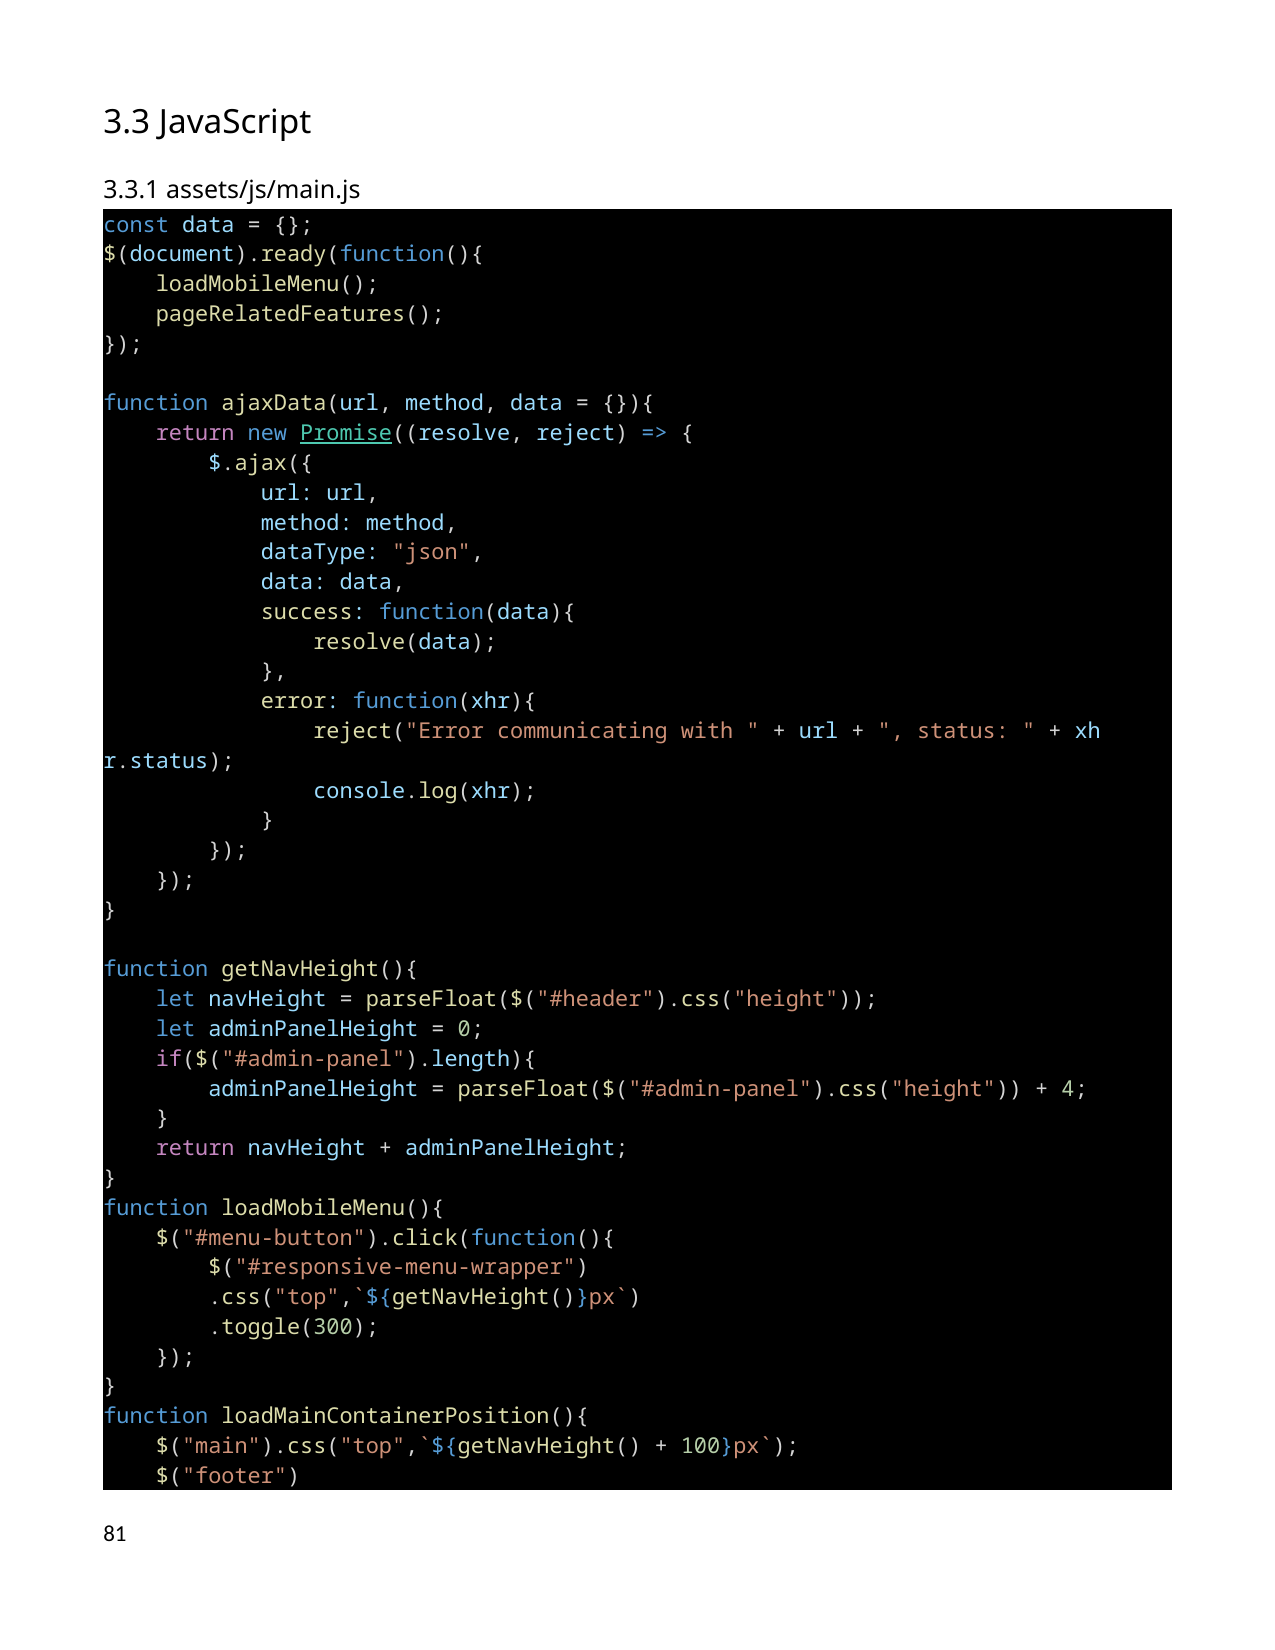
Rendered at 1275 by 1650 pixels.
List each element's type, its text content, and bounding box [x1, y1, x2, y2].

text }); [103, 864, 1172, 894]
text } [103, 1102, 1172, 1132]
text $("#menu-button").click(function(){ [103, 1222, 1172, 1251]
text error: function(xhr){ [103, 685, 1172, 715]
subtitle 3.3.1 assets/js/main.js [103, 172, 1172, 206]
text if($("#admin-panel").length){ [103, 1043, 1172, 1073]
text $("#responsive-menu-wrapper") [103, 1251, 1172, 1281]
text .css("top",`${getNavHeight()}px`) [103, 1281, 1172, 1311]
text function loadMainContainerPosition(){ [103, 1400, 1172, 1430]
text console.log(xhr); [103, 775, 1172, 804]
text } [103, 804, 1172, 834]
text url: url, [103, 477, 1172, 507]
text }); [103, 834, 1172, 864]
text .toggle(300); [103, 1311, 1172, 1341]
text success: function(data){ [103, 596, 1172, 626]
text return new Promise((resolve, reject) => { [103, 417, 1172, 447]
text } [103, 894, 1172, 924]
text reject("Error communicating with " + url + ", status: " + xhr.status); [103, 715, 1172, 775]
text let navHeight = parseFloat($("#header").css("height")); [103, 983, 1172, 1013]
text method: method, [103, 507, 1172, 536]
text }, [103, 656, 1172, 685]
text pageRelatedFeatures(); [103, 298, 1172, 328]
text function loadMobileMenu(){ [103, 1192, 1172, 1222]
text adminPanelHeight = parseFloat($("#admin-panel").css("height")) + 4; [103, 1073, 1172, 1102]
text $(document).ready(function(){ [103, 238, 1172, 268]
text return navHeight + adminPanelHeight; [103, 1132, 1172, 1162]
text const data = {}; [103, 209, 1172, 238]
text }); [103, 328, 1172, 358]
text let adminPanelHeight = 0; [103, 1013, 1172, 1043]
text $.ajax({ [103, 447, 1172, 477]
text resolve(data); [103, 626, 1172, 656]
text function getNavHeight(){ [103, 953, 1172, 983]
text dataType: "json", [103, 536, 1172, 566]
text $("footer") [103, 1460, 1172, 1490]
text data: data, [103, 566, 1172, 596]
text }); [103, 1341, 1172, 1371]
text } [103, 1371, 1172, 1400]
subtitle 3.3 JavaScript [103, 98, 1172, 143]
text loadMobileMenu(); [103, 268, 1172, 298]
text } [103, 1162, 1172, 1192]
text function ajaxData(url, method, data = {}){ [103, 387, 1172, 417]
text $("main").css("top",`${getNavHeight() + 100}px`); [103, 1430, 1172, 1460]
